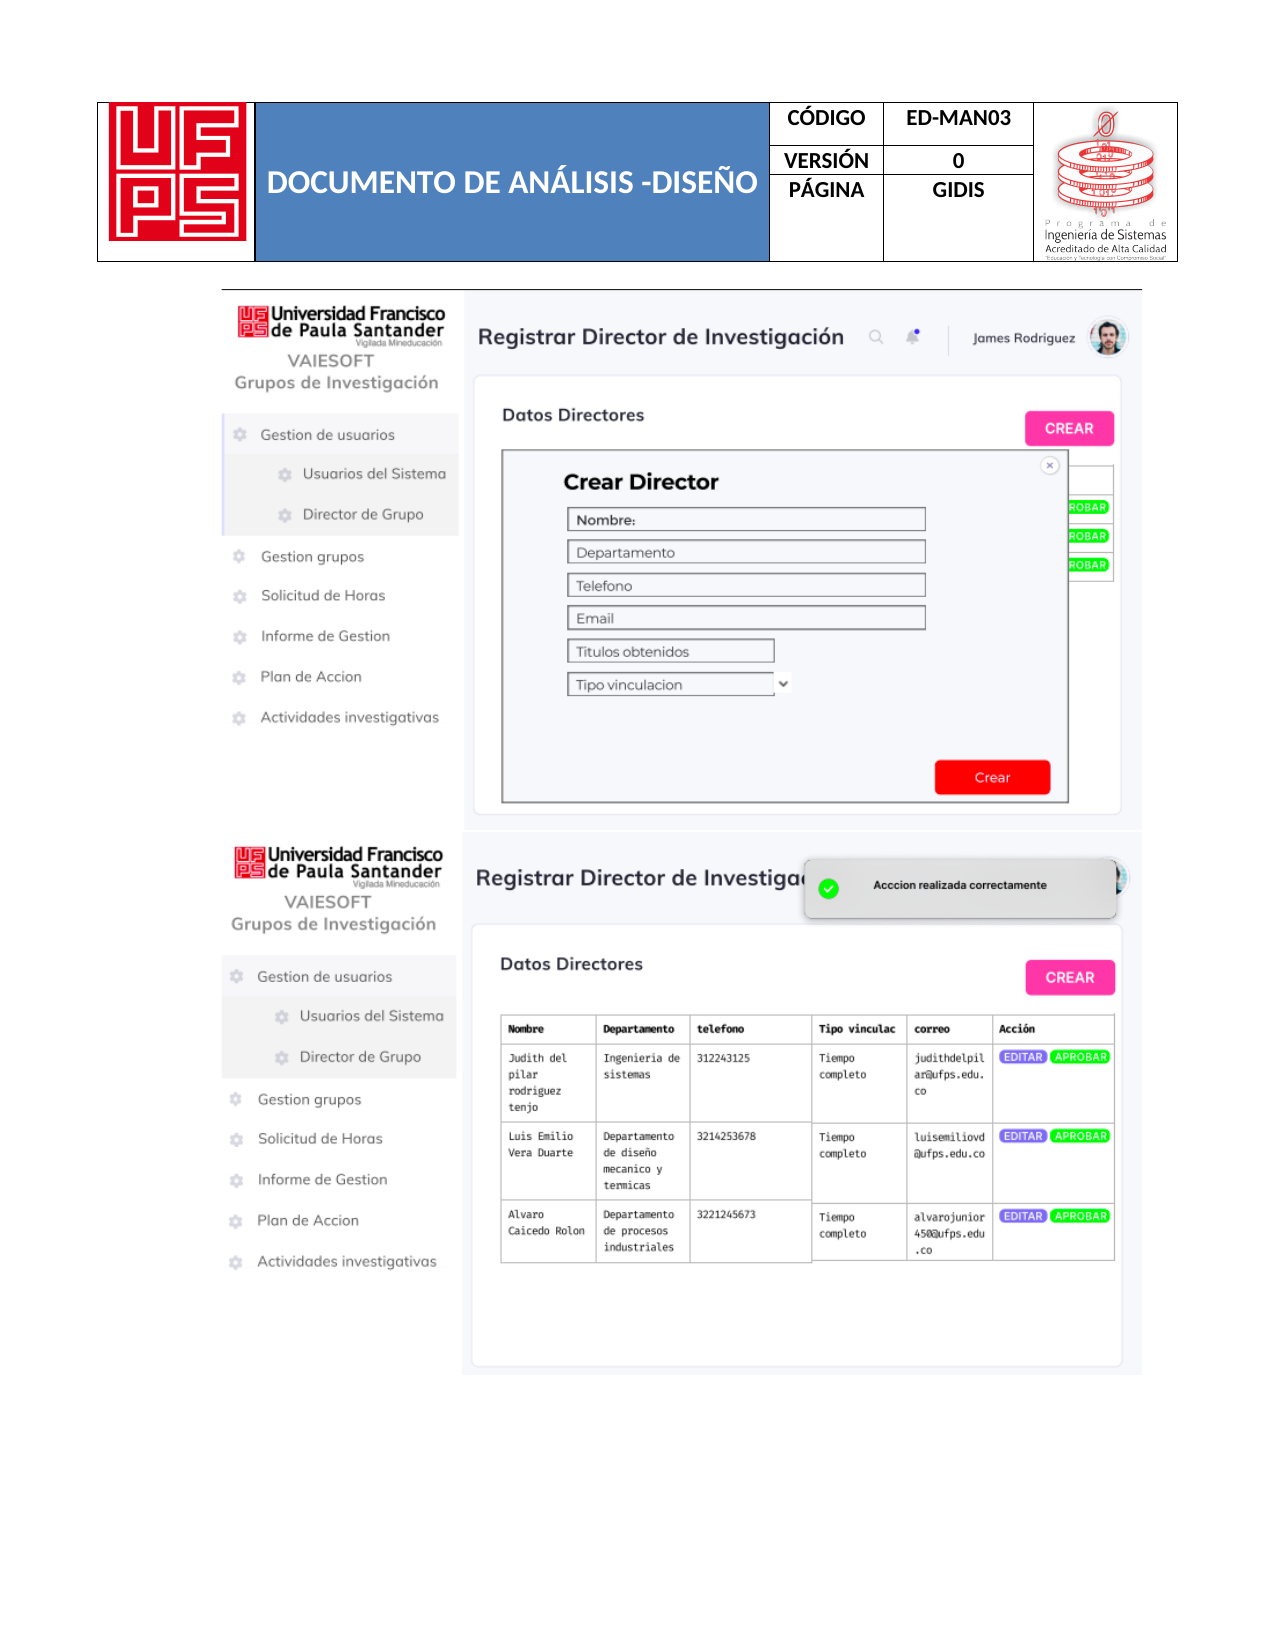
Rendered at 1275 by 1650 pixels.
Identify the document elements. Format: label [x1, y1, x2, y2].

picture [1045, 102, 1166, 261]
picture [221, 289, 1143, 830]
picture [221, 832, 1143, 1375]
picture [108, 102, 247, 241]
